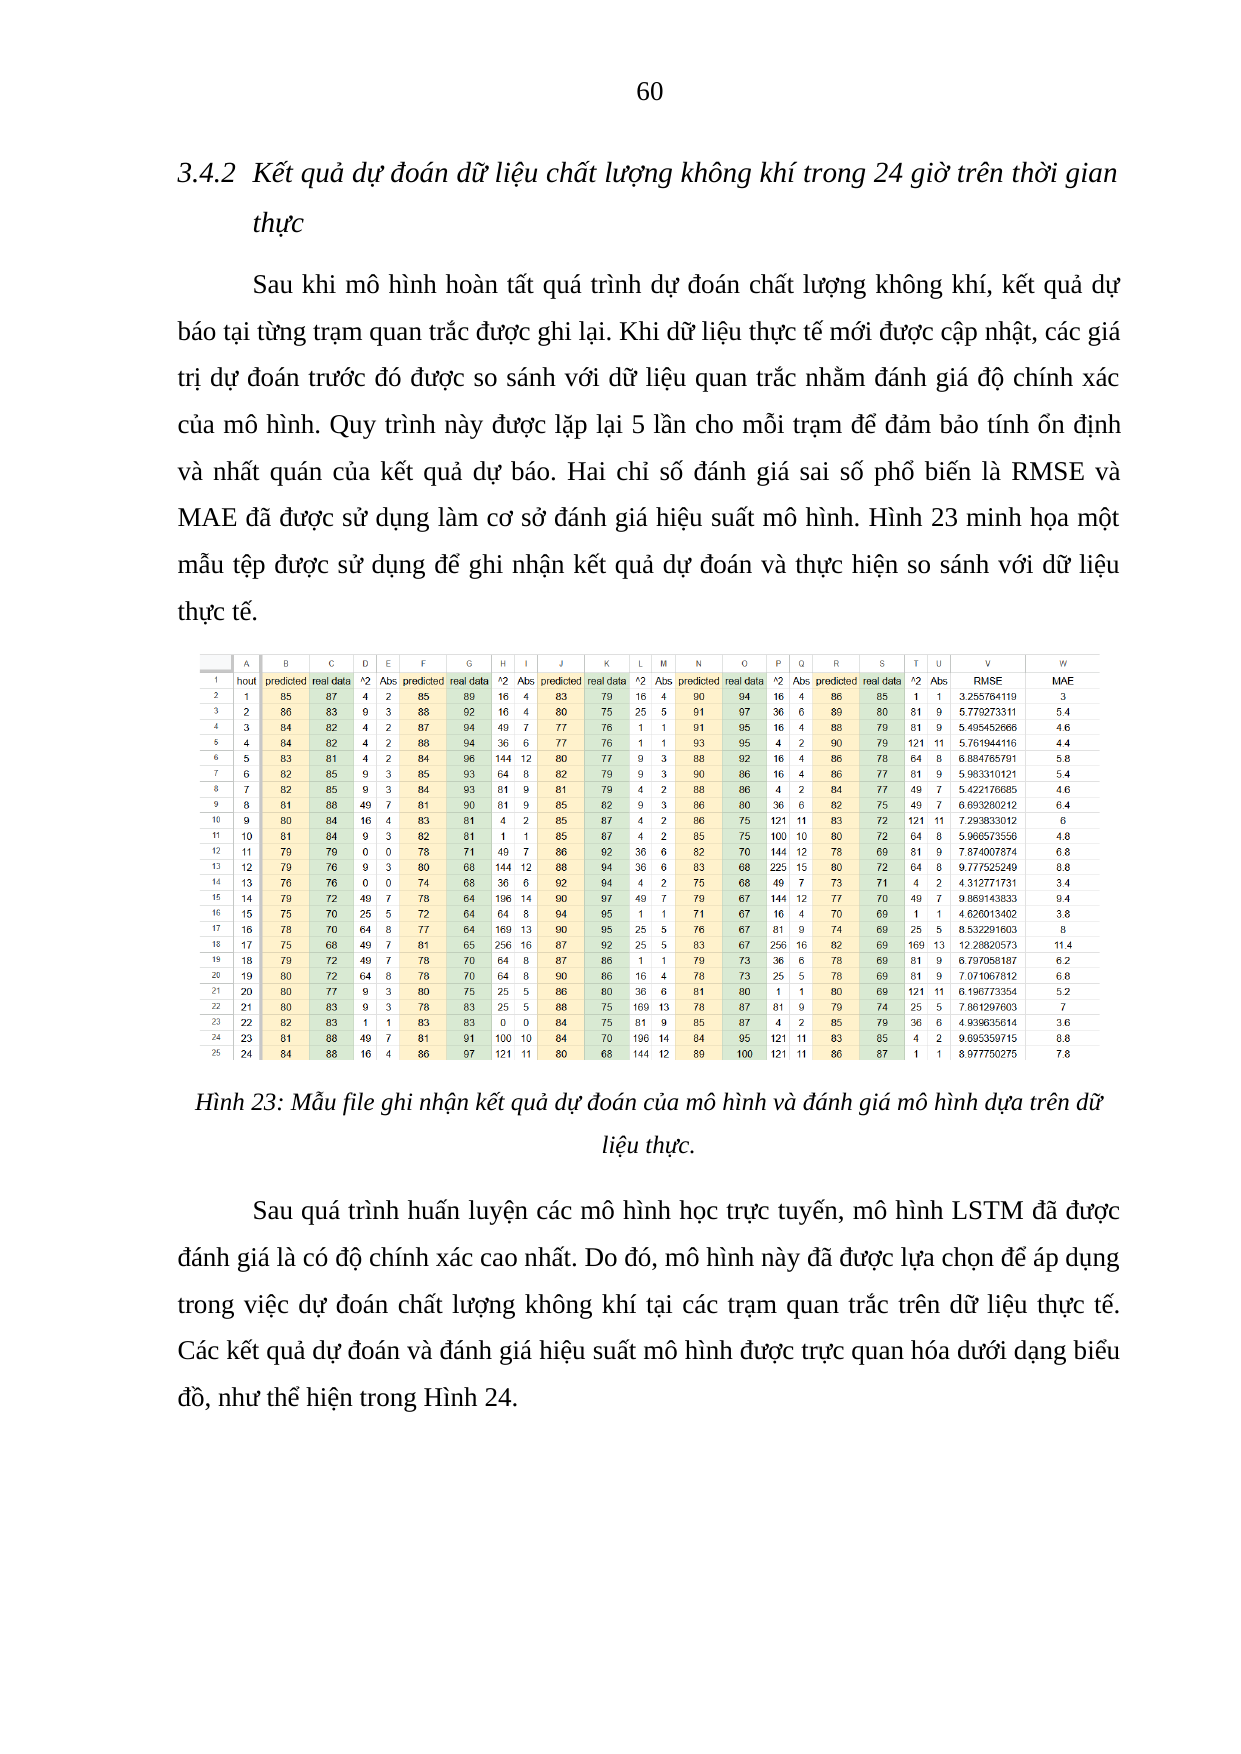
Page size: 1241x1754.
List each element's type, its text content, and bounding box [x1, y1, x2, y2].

subtitle Kết quả dự đoán dữ liệu chất lượng không khí trong 24 giờ trên thời gian thực [177, 155, 1122, 239]
text Sau khi mô hình hoàn tất quá trình dự đoán chất lượng không khí, kết quả dự báo tại từng trạm quan trắc được ghi lại. Khi dữ liệu thực tế mới được cập nhật, các giá trị dự đoán trước đó được so sánh với dữ liệu quan trắc nhằm đánh giá độ chính xác của mô hình. Quy trình này được lặp lại 5 lần cho mỗi trạm để đảm bảo tính ổn định và nhất quán của kết quả dự báo. Hai chỉ số đánh giá sai số phổ biến là RMSE và MAE đã được sử dụng làm cơ sở đánh giá hiệu suất mô hình. Hình 23 minh họa một mẫu tệp được sử dụng để ghi nhận kết quả dự đoán và thực hiện so sánh với dữ liệu thực tế. [177, 268, 1122, 626]
picture [199, 653, 1100, 1060]
text Sau quá trình huấn luyện các mô hình học trực tuyến, mô hình LSTM đã được đánh giá là có độ chính xác cao nhất. Do đó, mô hình này đã được lựa chọn để áp dụng trong việc dự đoán chất lượng không khí tại các trạm quan trắc trên dữ liệu thực tế. Các kết quả dự đoán và đánh giá hiệu suất mô hình được trực quan hóa dưới dạng biểu đồ, như thể hiện trong Hình 24. [177, 1194, 1122, 1412]
